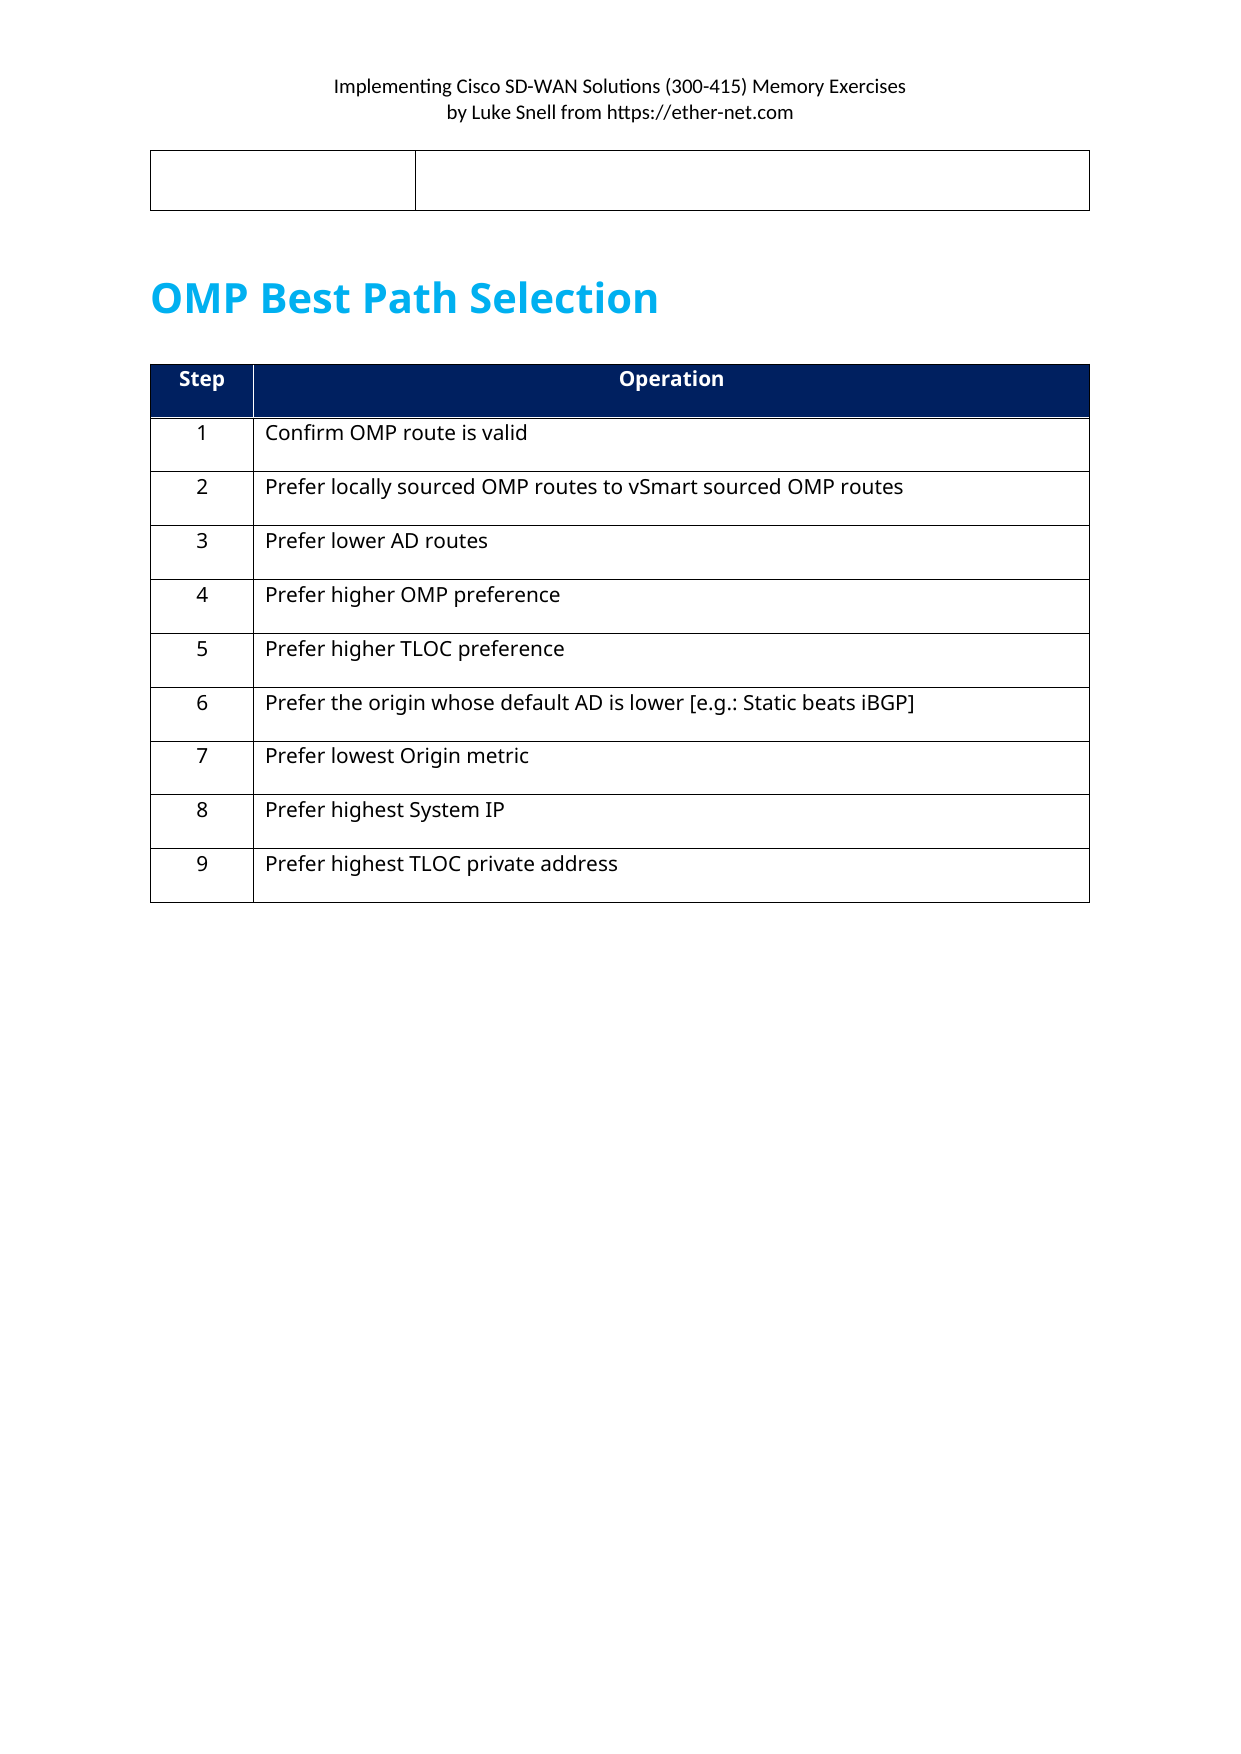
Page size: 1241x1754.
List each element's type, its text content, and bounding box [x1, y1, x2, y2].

table_cell Prefer higher OMP preference [254, 580, 1089, 633]
table_cell Prefer the origin whose default AD is lower [e.g.: Static beats iBGP] [254, 688, 1089, 741]
table_cell 6 [151, 688, 253, 741]
table_cell [416, 151, 1089, 210]
table_cell 8 [151, 795, 253, 848]
table_cell 9 [151, 849, 253, 902]
table_cell Prefer lower AD routes [254, 526, 1089, 579]
table_cell 4 [151, 580, 253, 633]
table_cell Prefer lowest Origin metric [254, 742, 1089, 794]
table_cell [151, 151, 415, 210]
table_cell 1 [151, 419, 253, 471]
table_cell Prefer locally sourced OMP routes to vSmart sourced OMP routes [254, 472, 1089, 525]
table_cell Prefer higher TLOC preference [254, 634, 1089, 687]
table_cell 2 [151, 472, 253, 525]
table_cell Confirm OMP route is valid [254, 419, 1089, 471]
table_header Operation [254, 365, 1089, 417]
table_cell 7 [151, 742, 253, 794]
table_header Step [151, 365, 253, 417]
subtitle OMP Best Path Selection [150, 269, 1090, 326]
table_cell Prefer highest TLOC private address [254, 849, 1089, 902]
table_cell 5 [151, 634, 253, 687]
table_cell 3 [151, 526, 253, 579]
table_cell Prefer highest System IP [254, 795, 1089, 848]
